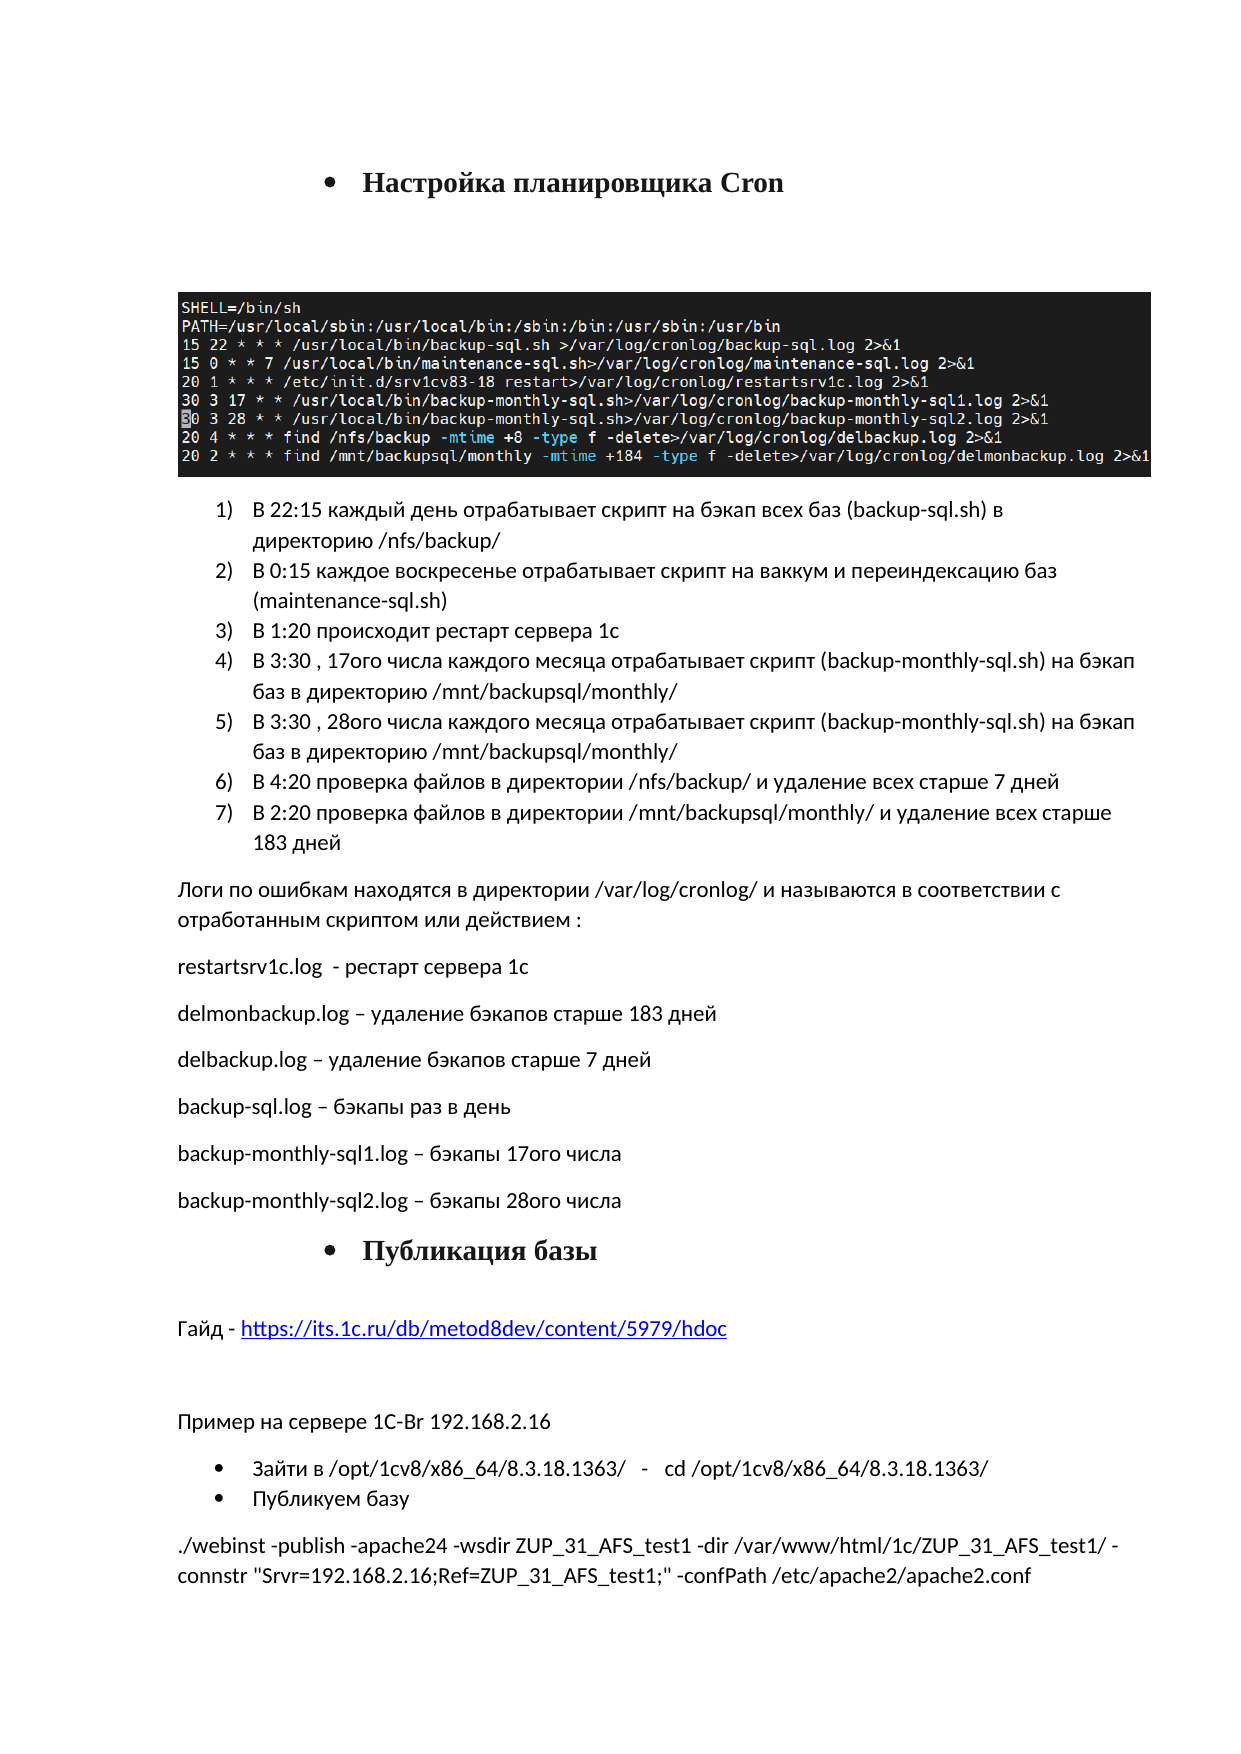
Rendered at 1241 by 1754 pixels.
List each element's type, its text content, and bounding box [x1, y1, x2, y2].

list В 0:15 каждое воскресенье отрабатывает скрипт на ваккум и переиндексацию баз (maintenance-sql.sh) [215, 556, 1152, 614]
text restartsrv1c.log - рестарт сервера 1с [177, 952, 1152, 980]
text delmonbackup.log – удаление бэкапов старше 183 дней [177, 999, 1152, 1027]
text Гайд - https://its.1c.ru/db/metod8dev/content/5979/hdoc [177, 1314, 1152, 1342]
list Зайти в /opt/1cv8/x86_64/8.3.18.1363/ - cd /opt/1cv8/x86_64/8.3.18.1363/ [215, 1454, 1152, 1482]
text backup-sql.log – бэкапы раз в день [177, 1092, 1152, 1121]
list Публикуем базу [215, 1484, 1152, 1512]
text ./webinst -publish -apache24 -wsdir ZUP_31_AFS_test1 -dir /var/www/html/1c/ZUP_31_AFS_test1/ -connstr "Srvr=192.168.2.16;Ref=ZUP_31_AFS_test1;" -confPath /etc/apache2/apache2.conf [177, 1531, 1152, 1589]
list Публикация базы [325, 1233, 1152, 1267]
text backup-monthly-sql1.log – бэкапы 17ого числа [177, 1139, 1152, 1167]
list Настройка планировщика Cron [325, 165, 1152, 199]
picture [178, 292, 1151, 477]
text delbackup.log – удаление бэкапов старше 7 дней [177, 1046, 1152, 1074]
list В 3:30 , 28ого числа каждого месяца отрабатывает скрипт (backup-monthly-sql.sh) на бэкап баз в директорию /mnt/backupsql/monthly/ [215, 707, 1152, 765]
list В 1:20 происходит рестарт сервера 1с [215, 616, 1152, 644]
list В 4:20 проверка файлов в директории /nfs/backup/ и удаление всех старше 7 дней [215, 767, 1152, 796]
text Логи по ошибкам находятся в директории /var/log/cronlog/ и называются в соответствии с отработанным скриптом или действием : [177, 875, 1152, 933]
list В 2:20 проверка файлов в директории /mnt/backupsql/monthly/ и удаление всех старше 183 дней [215, 798, 1152, 856]
list В 22:15 каждый день отрабатывает скрипт на бэкап всех баз (backup-sql.sh) в директорию /nfs/backup/ [215, 496, 1152, 554]
text Пример на сервере 1С-Br 192.168.2.16 [177, 1407, 1152, 1435]
list В 3:30 , 17ого числа каждого месяца отрабатывает скрипт (backup-monthly-sql.sh) на бэкап баз в директорию /mnt/backupsql/monthly/ [215, 647, 1152, 705]
text backup-monthly-sql2.log – бэкапы 28ого числа [177, 1186, 1152, 1214]
